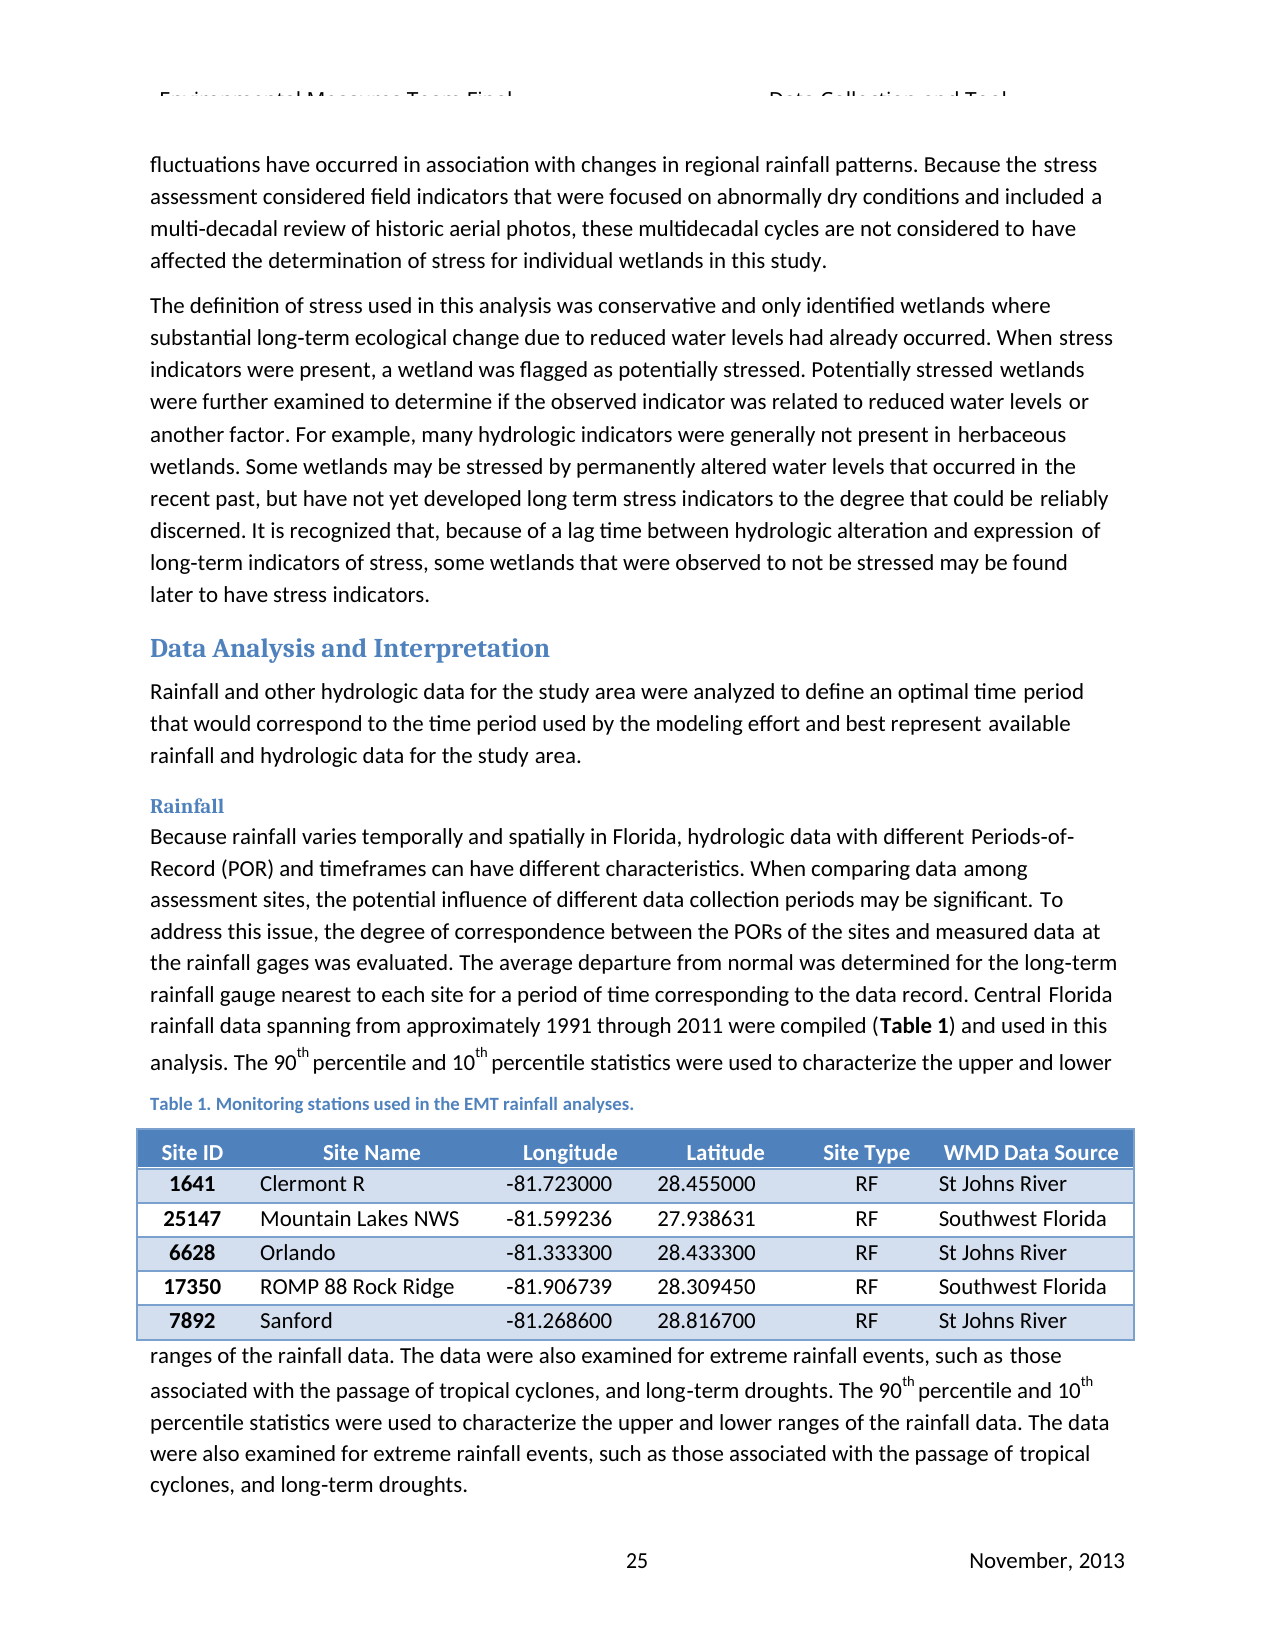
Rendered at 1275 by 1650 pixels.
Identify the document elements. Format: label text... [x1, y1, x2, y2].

table_header Site Type WMD Data Source [793, 1130, 1133, 1167]
text ranges of the rainfall data. The data were also examined for extreme rainfall events, such as those associated with the passage of tropical cyclones, and long‐term droughts. The 90th percentile and 10th percentile statistics were used to characterize the upper and lower ranges of the rainfall data. The data were also examined for extreme rainfall events, such as those associated with the passage of tropical cyclones, and long‐term droughts. [150, 1341, 1117, 1498]
table_cell ‐81.723000 [482, 1170, 636, 1202]
table_cell RF [793, 1170, 907, 1202]
table_cell 6628 [138, 1238, 241, 1270]
table_header Longitude [482, 1130, 636, 1167]
table_cell St Johns River [907, 1238, 1133, 1270]
table_cell RF [793, 1306, 907, 1339]
table_cell Mountain Lakes NWS [241, 1204, 482, 1236]
table_cell Sanford [241, 1306, 482, 1339]
table_cell Orlando [241, 1238, 482, 1270]
table_cell RF [793, 1204, 907, 1236]
text Because rainfall varies temporally and spatially in Florida, hydrologic data with different Periods‐of‐ Record (POR) and timeframes can have different characteristics. When comparing data among assessment sites, the potential influence of different data collection periods may be significant. To address this issue, the degree of correspondence between the PORs of the sites and measured data at the rainfall gages was evaluated. The average departure from normal was determined for the long‐term rainfall gauge nearest to each site for a period of time corresponding to the data record. Central Florida rainfall data spanning from approximately 1991 through 2011 were compiled (Table 1) and used in this analysis. The 90th percentile and 10th percentile statistics were used to characterize the upper and lower [150, 822, 1117, 1076]
text Rainfall [150, 794, 1117, 818]
table_cell Southwest Florida [907, 1272, 1133, 1304]
table_cell 28.433300 [636, 1238, 793, 1270]
text Table 1. Monitoring stations used in the EMT rainfall analyses. [150, 1092, 1117, 1115]
table_cell Southwest Florida [907, 1204, 1133, 1236]
table_header Latitude [636, 1130, 793, 1167]
table_cell 28.309450 [636, 1272, 793, 1304]
table_cell 1641 [138, 1170, 241, 1202]
table_cell 17350 [138, 1272, 241, 1304]
text Rainfall and other hydrologic data for the study area were analyzed to define an optimal time period that would correspond to the time period used by the modeling effort and best represent available rainfall and hydrologic data for the study area. [150, 677, 1117, 769]
table_cell ‐81.268600 [482, 1306, 636, 1339]
table_cell St Johns River [907, 1170, 1133, 1202]
table_header Site ID [138, 1130, 241, 1167]
table_cell St Johns River [907, 1306, 1133, 1339]
text The definition of stress used in this analysis was conservative and only identified wetlands where substantial long‐term ecological change due to reduced water levels had already occurred. When stress indicators were present, a wetland was flagged as potentially stressed. Potentially stressed wetlands were further examined to determine if the observed indicator was related to reduced water levels or another factor. For example, many hydrologic indicators were generally not present in herbaceous wetlands. Some wetlands may be stressed by permanently altered water levels that occurred in the recent past, but have not yet developed long term stress indicators to the degree that could be reliably discerned. It is recognized that, because of a lag time between hydrologic alteration and expression of long‐term indicators of stress, some wetlands that were observed to not be stressed may be found later to have stress indicators. [150, 291, 1117, 609]
table_cell ‐81.599236 [482, 1204, 636, 1236]
text fluctuations have occurred in association with changes in regional rainfall patterns. Because the stress assessment considered field indicators that were focused on abnormally dry conditions and included a multi‐decadal review of historic aerial photos, these multidecadal cycles are not considered to have affected the determination of stress for individual wetlands in this study. [150, 150, 1117, 274]
table_cell RF [793, 1238, 907, 1270]
table_cell 27.938631 [636, 1204, 793, 1236]
table_cell ‐81.333300 [482, 1238, 636, 1270]
table_cell Clermont R [241, 1170, 482, 1202]
table_cell ‐81.906739 [482, 1272, 636, 1304]
table_cell 28.455000 [636, 1170, 793, 1202]
table_cell ROMP 88 Rock Ridge [241, 1272, 482, 1304]
table_cell 25147 [138, 1204, 241, 1236]
text 25 November, 2013 [626, 1546, 1150, 1574]
table_header Site Name [241, 1130, 482, 1167]
table_cell 7892 [138, 1306, 241, 1339]
subtitle Data Analysis and Interpretation [150, 633, 1117, 665]
table_cell RF [793, 1272, 907, 1304]
table_cell 28.816700 [636, 1306, 793, 1339]
